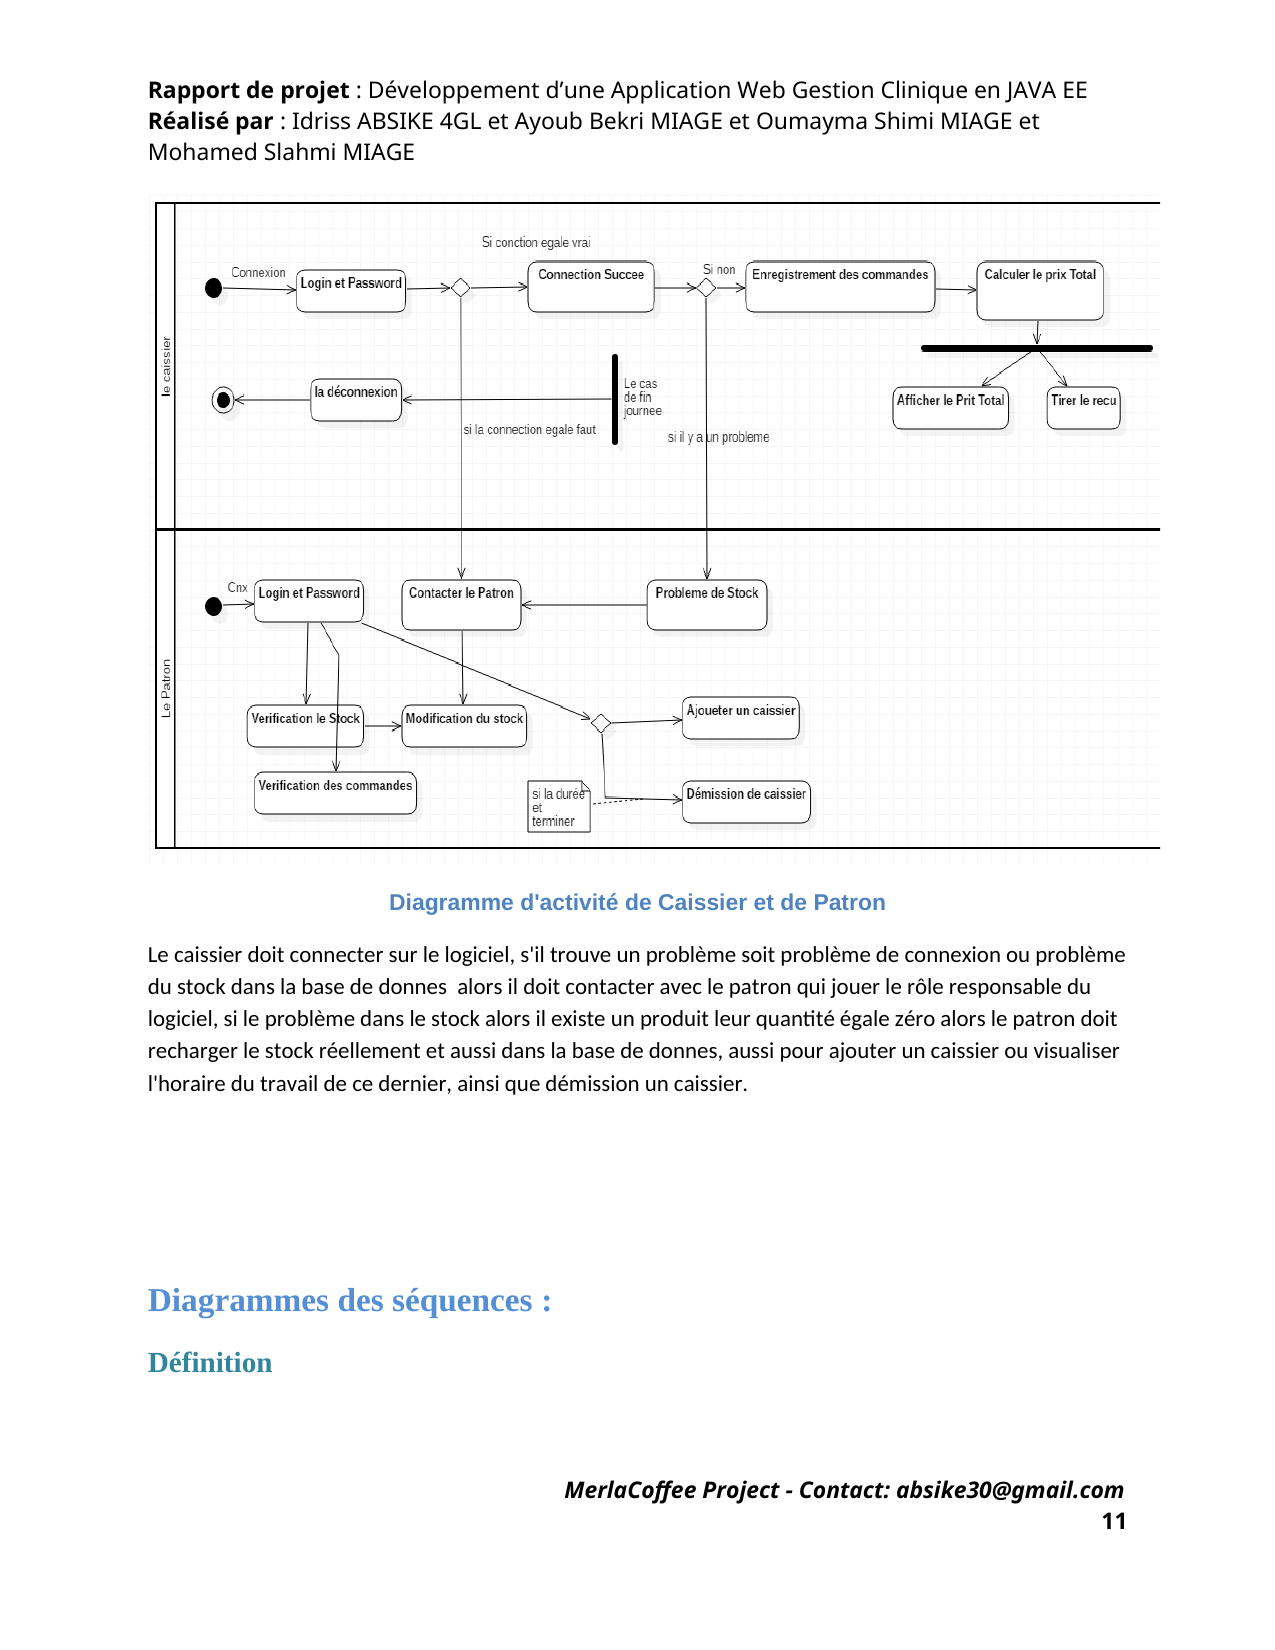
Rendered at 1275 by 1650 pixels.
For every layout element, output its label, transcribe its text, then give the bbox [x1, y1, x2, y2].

text Diagrammes des séquences : [148, 1280, 1127, 1318]
text Définition [148, 1345, 1127, 1379]
text Diagramme d'activité de Caissier et de Patron [148, 889, 1127, 915]
text Le caissier doit connecter sur le logiciel, s'il trouve un problème soit problème de connexion ou problème du stock dans la base de donnes alors il doit contacter avec le patron qui jouer le rôle responsable du logiciel, si le problème dans le stock alors il existe un produit leur quantité égale zéro alors le patron doit recharger le stock réellement et aussi dans la base de donnes, aussi pour ajouter un caissier ou visualiser l'horaire du travail de ce dernier, ainsi que démission un caissier. [148, 940, 1127, 1097]
picture [147, 195, 1160, 864]
